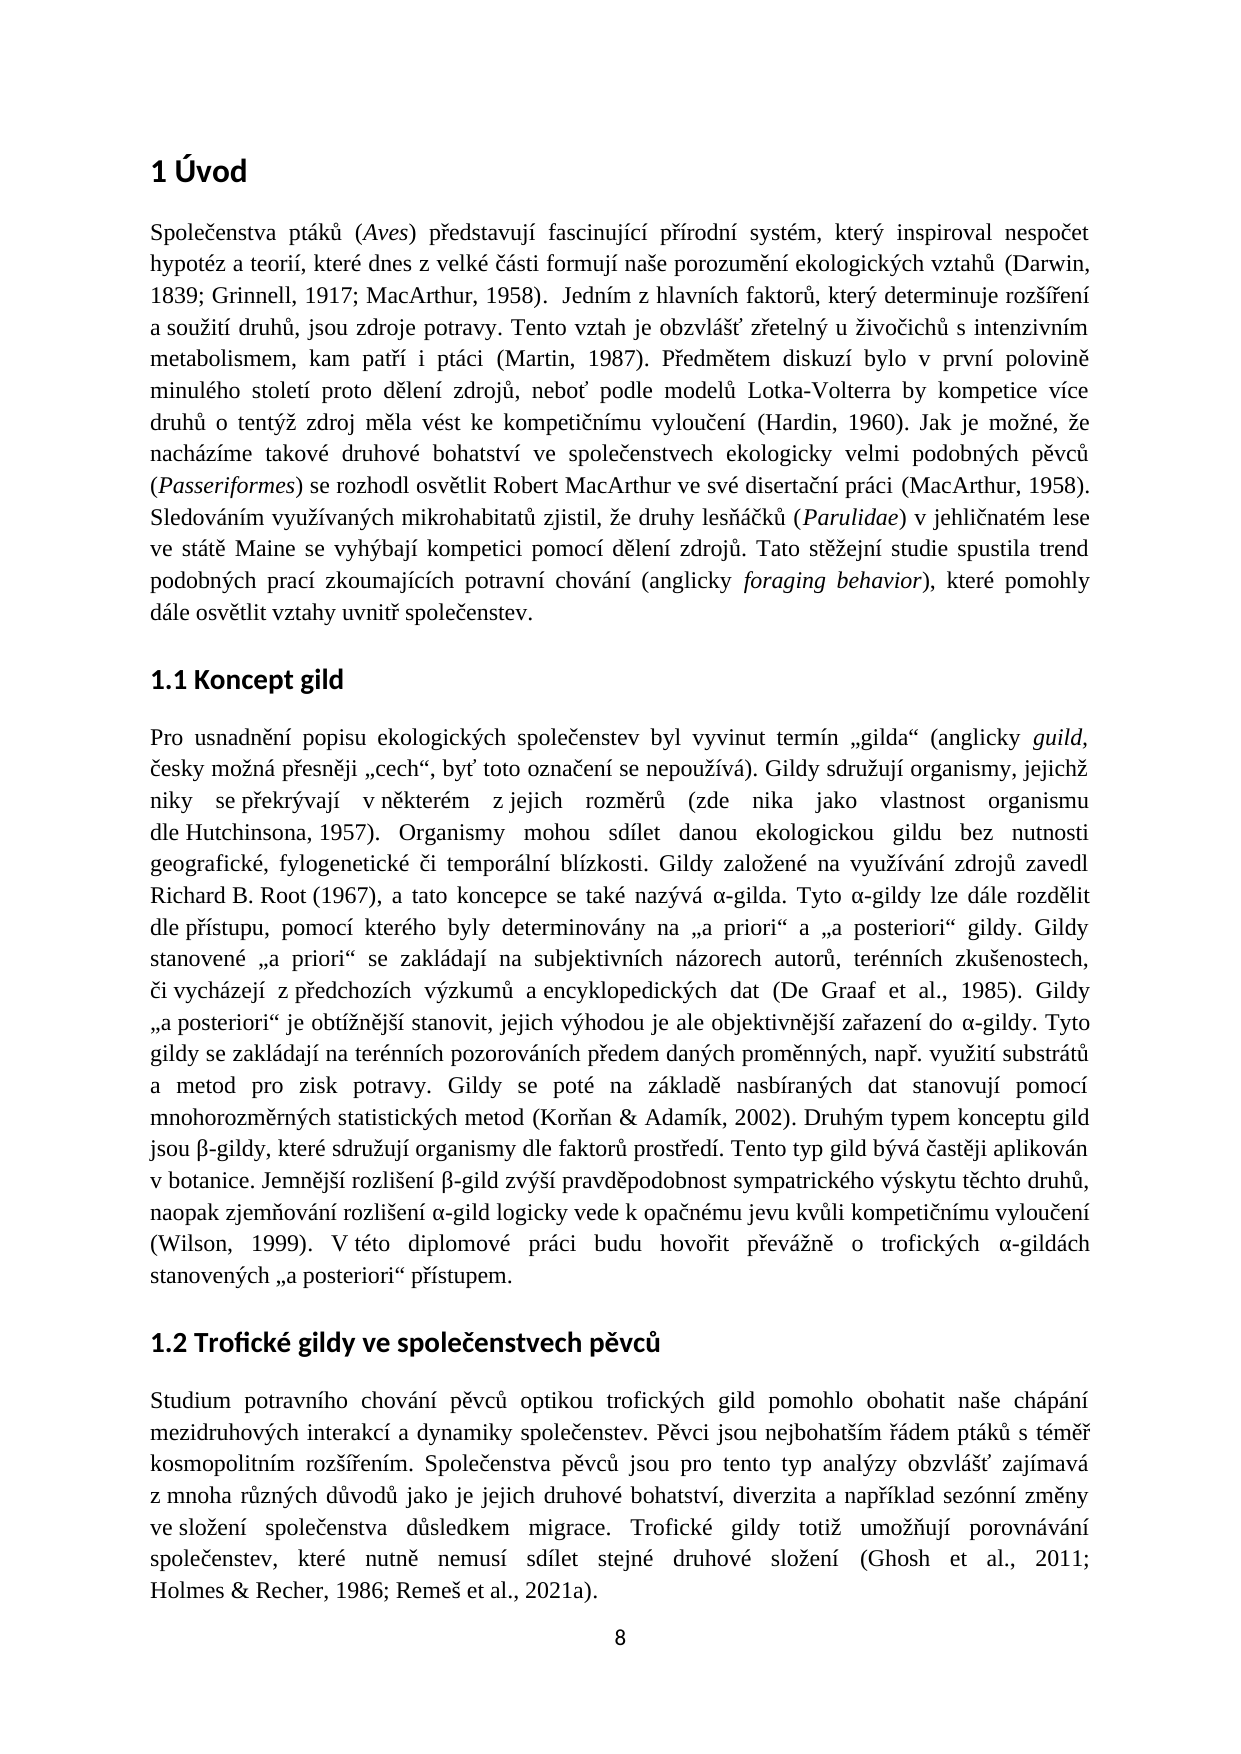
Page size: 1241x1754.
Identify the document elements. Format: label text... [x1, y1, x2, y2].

text 1.2 Trofické gildy ve společenstvech pěvců [150, 1324, 1090, 1360]
text Společenstva ptáků (Aves) představují fascinující přírodní systém, který inspiroval nespočet hypotéz a teorií, které dnes z velké části formují naše porozumění ekologických vztahů (Darwin, 1839; Grinnell, 1917; MacArthur, 1958). Jedním z hlavních faktorů, který determinuje rozšíření a soužití druhů, jsou zdroje potravy. Tento vztah je obzvlášť zřetelný u živočichů s intenzivním metabolismem, kam patří i ptáci (Martin, 1987). Předmětem diskuzí bylo v první polovině minulého století proto dělení zdrojů, neboť podle modelů Lotka-Volterra by kompetice více druhů o tentýž zdroj měla vést ke kompetičnímu vyloučení (Hardin, 1960). Jak je možné, že nacházíme takové druhové bohatství ve společenstvech ekologicky velmi podobných pěvců (Passeriformes) se rozhodl osvětlit Robert MacArthur ve své disertační práci (MacArthur, 1958). Sledováním využívaných mikrohabitatů zjistil, že druhy lesňáčků (Parulidae) v jehličnatém lese ve státě Maine se vyhýbají kompetici pomocí dělení zdrojů. Tato stěžejní studie spustila trend podobných prací zkoumajících potravní chování (anglicky foraging behavior), které pomohly dále osvětlit vztahy uvnitř společenstev. [150, 218, 1090, 625]
text 1.1 Koncept gild [150, 661, 1090, 697]
text 1 Úvod [150, 150, 1090, 191]
text Studium potravního chování pěvců optikou trofických gild pomohlo obohatit naše chápání mezidruhových interakcí a dynamiky společenstev. Pěvci jsou nejbohatším řádem ptáků s téměř kosmopolitním rozšířením. Společenstva pěvců jsou pro tento typ analýzy obzvlášť zajímavá z mnoha různých důvodů jako je jejich druhové bohatství, diverzita a například sezónní změny ve složení společenstva důsledkem migrace. Trofické gildy totiž umožňují porovnávání společenstev, které nutně nemusí sdílet stejné druhové složení (Ghosh et al., 2011; Holmes & Recher, 1986; Remeš et al., 2021a). [150, 1386, 1090, 1604]
text Pro usnadnění popisu ekologických společenstev byl vyvinut termín „gilda“ (anglicky guild, česky možná přesněji „cech“, byť toto označení se nepoužívá). Gildy sdružují organismy, jejichž niky se překrývají v některém z jejich rozměrů (zde nika jako vlastnost organismu dle Hutchinsona, 1957). Organismy mohou sdílet danou ekologickou gildu bez nutnosti geografické, fylogenetické či temporální blízkosti. Gildy založené na využívání zdrojů zavedl Richard B. Root (1967), a tato koncepce se také nazývá α-gilda. Tyto α-gildy lze dále rozdělit dle přístupu, pomocí kterého byly determinovány na „a priori“ a „a posteriori“ gildy. Gildy stanovené „a priori“ se zakládají na subjektivních názorech autorů, terénních zkušenostech, či vycházejí z předchozích výzkumů a encyklopedických dat (De Graaf et al., 1985). Gildy „a posteriori“ je obtížnější stanovit, jejich výhodou je ale objektivnější zařazení do α-gildy. Tyto gildy se zakládají na terénních pozorováních předem daných proměnných, např. využití substrátů a metod pro zisk potravy. Gildy se poté na základě nasbíraných dat stanovují pomocí mnohorozměrných statistických metod (Korňan & Adamík, 2002). Druhým typem konceptu gild jsou β-gildy, které sdružují organismy dle faktorů prostředí. Tento typ gild bývá častěji aplikován v botanice. Jemnější rozlišení β-gild zvýší pravděpodobnost sympatrického výskytu těchto druhů, naopak zjemňování rozlišení α-gild logicky vede k opačnému jevu kvůli kompetičnímu vyloučení (Wilson, 1999). V této diplomové práci budu hovořit převážně o trofických α-gildách stanovených „a posteriori“ přístupem. [150, 723, 1090, 1289]
